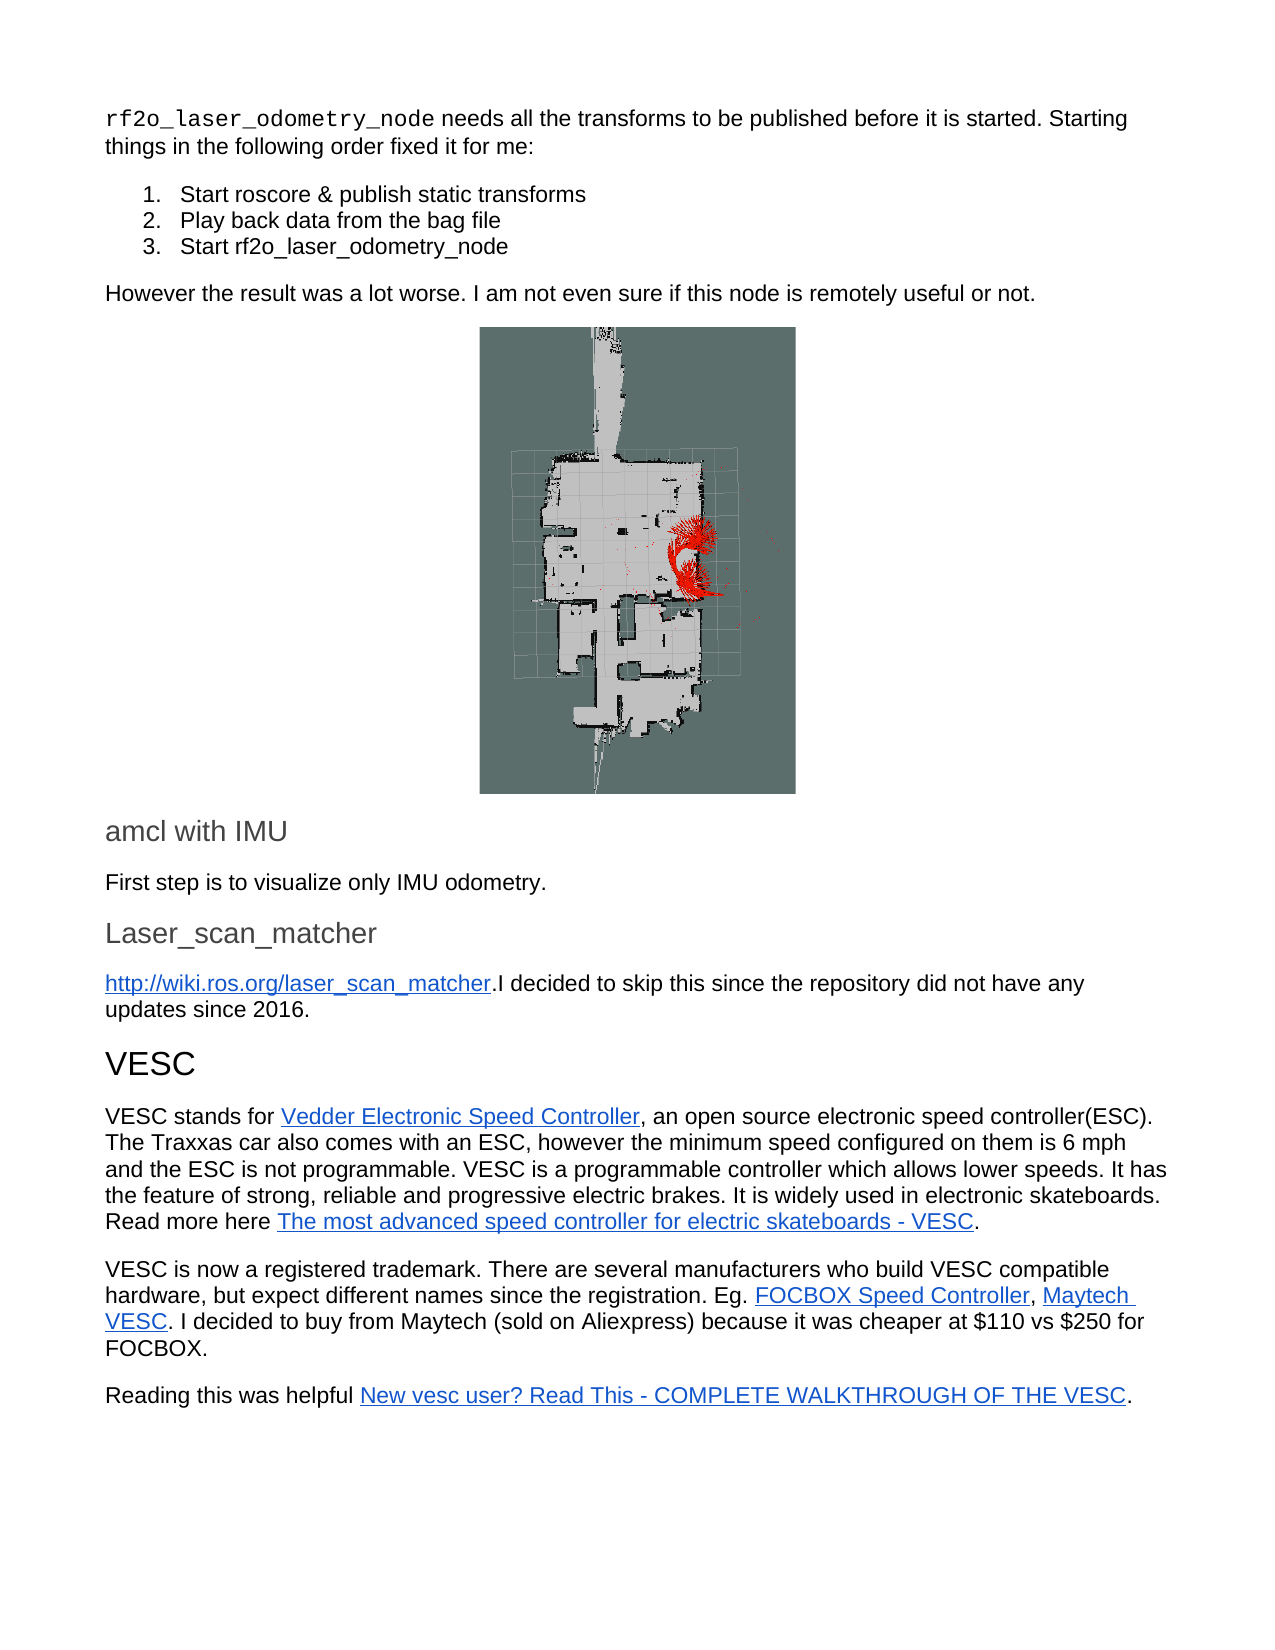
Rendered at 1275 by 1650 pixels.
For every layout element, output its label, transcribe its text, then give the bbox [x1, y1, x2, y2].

text However the result was a lot worse. I am not even sure if this node is remotely useful or not. [105, 280, 1170, 307]
list Start roscore & publish static transforms [142, 181, 1170, 207]
subtitle amcl with IMU [105, 814, 1170, 848]
text First step is to visualize only IMU odometry. [105, 868, 1170, 895]
subtitle VESC [105, 1044, 1170, 1082]
text VESC is now a registered trademark. There are several manufacturers who build VESC compatible hardware, but expect different names since the registration. Eg. FOCBOX Speed Controller, Maytech VESC. I decided to buy from Maytech (sold on Aliexpress) because it was cheaper at $110 vs $250 for FOCBOX. [105, 1256, 1170, 1361]
picture [479, 327, 796, 794]
subtitle Laser_scan_matcher [105, 916, 1170, 949]
list Play back data from the bag file [142, 207, 1170, 233]
text Reading this was helpful New vesc user? Read This - COMPLETE WALKTHROUGH OF THE VESC. [105, 1382, 1170, 1408]
text http://wiki.ros.org/laser_scan_matcher.I decided to skip this since the repository did not have any updates since 2016. [105, 970, 1170, 1023]
text VESC stands for Vedder Electronic Speed Controller, an open source electronic speed controller(ESC). The Traxxas car also comes with an ESC, however the minimum speed configured on them is 6 mph and the ESC is not programmable. VESC is a programmable controller which allows lower speeds. It has the feature of strong, reliable and progressive electric brakes. It is widely used in electronic skateboards. Read more here The most advanced speed controller for electric skateboards - VESC. [105, 1103, 1170, 1235]
text rf2o_laser_odometry_node needs all the transforms to be published before it is started. Starting things in the following order fixed it for me: [105, 105, 1170, 160]
list Start rf2o_laser_odometry_node [142, 233, 1170, 259]
